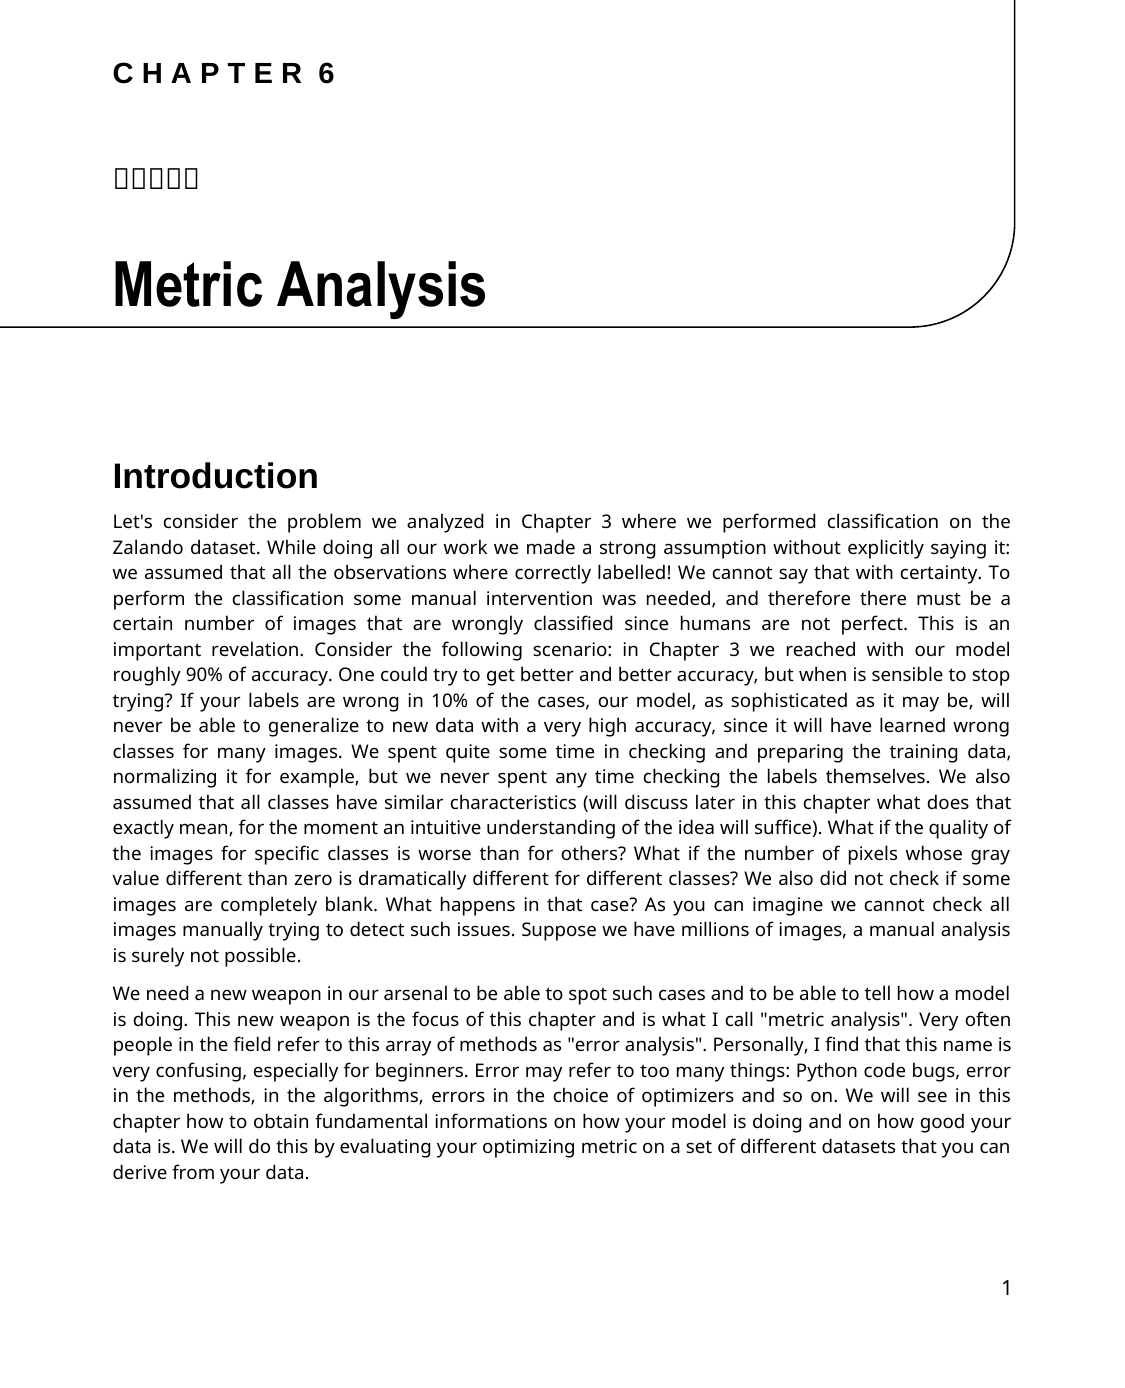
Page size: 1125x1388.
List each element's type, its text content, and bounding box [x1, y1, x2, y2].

subtitle Introduction [112, 455, 1012, 496]
title Metric Analysis [112, 248, 1012, 319]
text We need a new weapon in our arsenal to be able to spot such cases and to be able to tell how a model is doing. This new weapon is the focus of this chapter and is what I call "metric analysis". Very often people in the field refer to this array of methods as "error analysis". Personally, I find that this name is very confusing, especially for beginners. Error may refer to too many things: Python code bugs, error in the methods, in the algorithms, errors in the choice of optimizers and so on. We will see in this chapter how to obtain fundamental informations on how your model is doing and on how good your data is. We will do this by evaluating your optimizing metric on a set of different datasets that you can derive from your data. [112, 980, 1012, 1184]
text Let's consider the problem we analyzed in Chapter 3 where we performed classification on the Zalando dataset. While doing all our work we made a strong assumption without explicitly saying it: we assumed that all the observations where correctly labelled! We cannot say that with certainty. To perform the classification some manual intervention was needed, and therefore there must be a certain number of images that are wrongly classified since humans are not perfect. This is an important revelation. Consider the following scenario: in Chapter 3 we reached with our model roughly 90% of accuracy. One could try to get better and better accuracy, but when is sensible to stop trying? If your labels are wrong in 10% of the cases, our model, as sophisticated as it may be, will never be able to generalize to new data with a very high accuracy, since it will have learned wrong classes for many images. We spent quite some time in checking and preparing the training data, normalizing it for example, but we never spent any time checking the labels themselves. We also assumed that all classes have similar characteristics (will discuss later in this chapter what does that exactly mean, for the moment an intuitive understanding of the idea will suffice). What if the quality of the images for specific classes is worse than for others? What if the number of pixels whose gray value different than zero is dramatically different for different classes? We also did not check if some images are completely blank. What happens in that case? As you can imagine we cannot check all images manually trying to detect such issues. Suppose we have millions of images, a manual analysis is surely not possible. [112, 508, 1012, 968]
